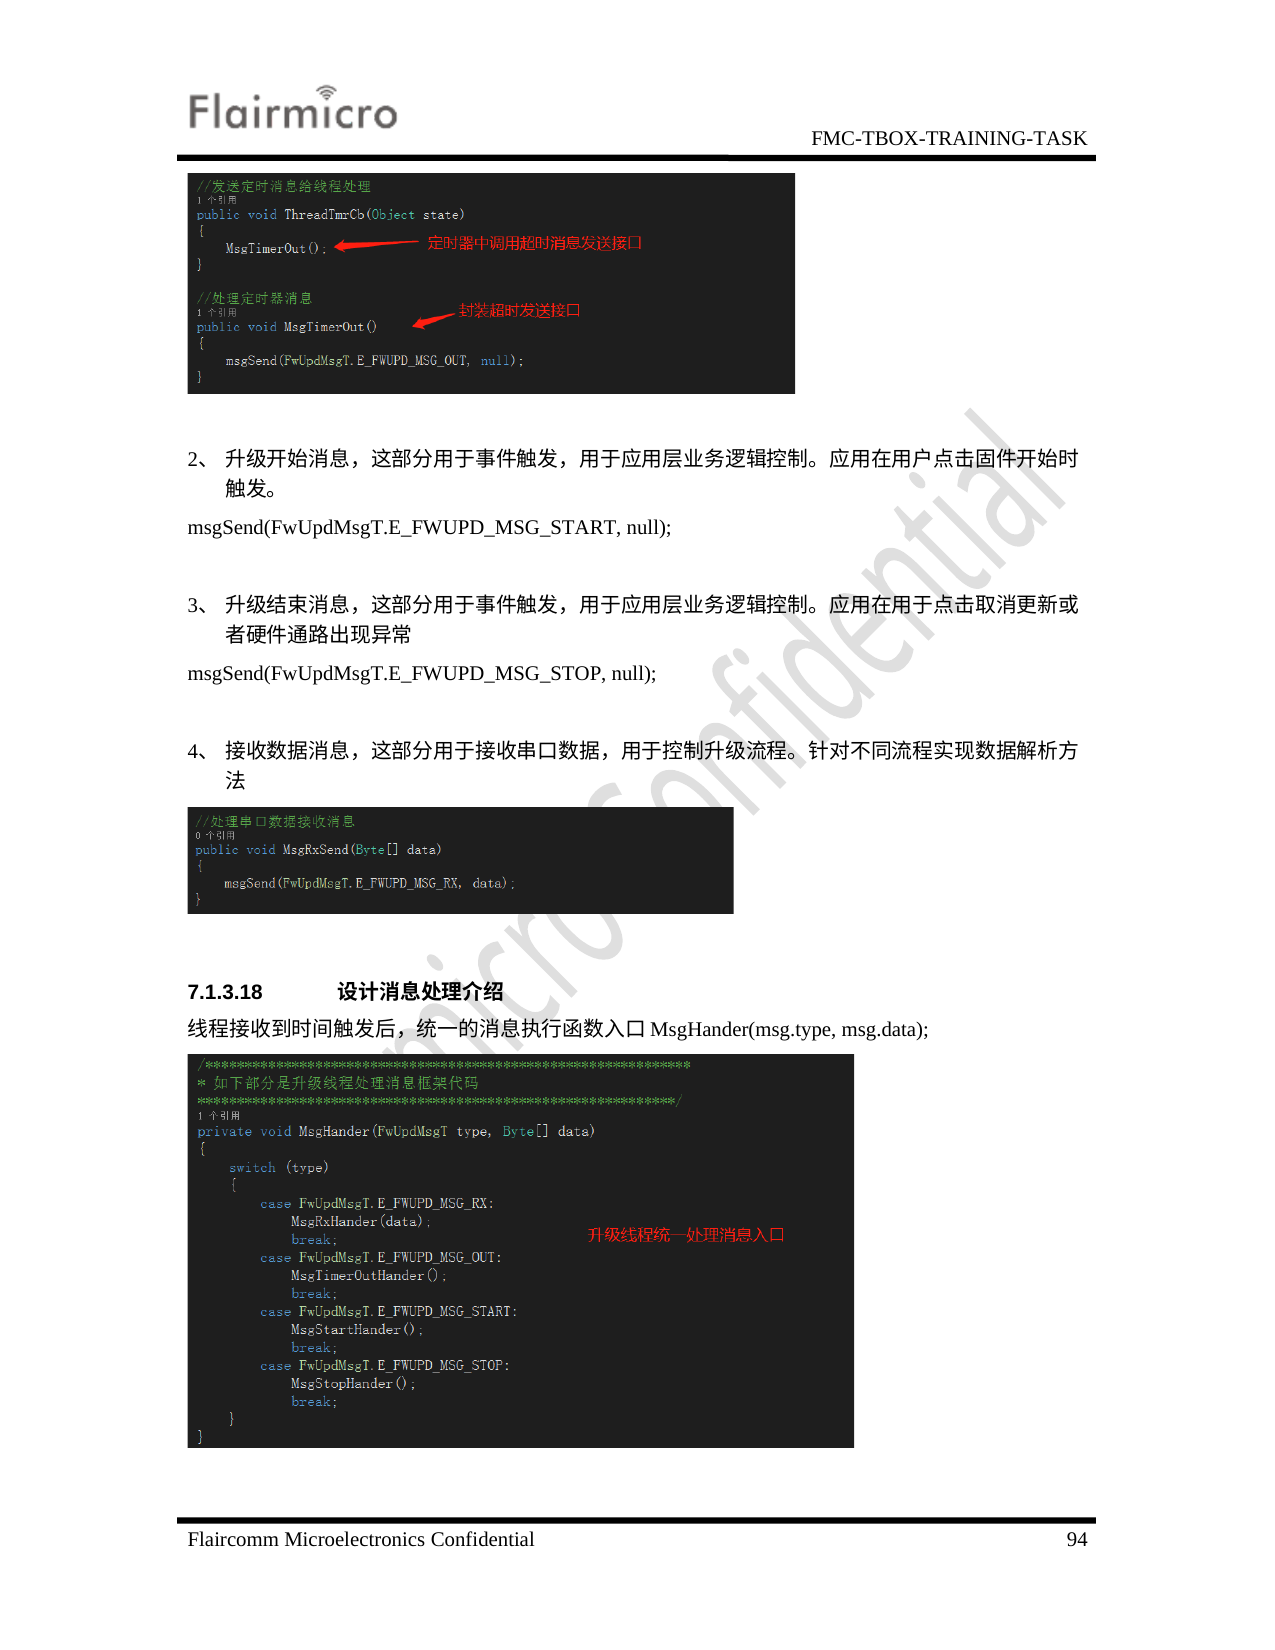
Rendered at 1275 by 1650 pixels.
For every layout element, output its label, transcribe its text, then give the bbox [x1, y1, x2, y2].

text 线程接收到时间触发后，统一的消息执行函数入口MsgHander(msg.type, msg.data); [187, 1012, 1087, 1042]
list 升级开始消息，这部分用于事件触发，用于应用层业务逻辑控制。应用在用户点击固件开始时触发。 [187, 442, 1087, 503]
picture [187, 75, 400, 146]
text msgSend(FwUpdMsgT.E_FWUPD_MSG_START, null); [187, 515, 1087, 539]
picture [187, 173, 796, 394]
subtitle 设计消息处理介绍 [187, 976, 1087, 1006]
picture [187, 807, 734, 914]
text msgSend(FwUpdMsgT.E_FWUPD_MSG_STOP, null); [187, 661, 1087, 685]
list 接收数据消息，这部分用于接收串口数据，用于控制升级流程。针对不同流程实现数据解析方法 [187, 734, 1087, 795]
picture [187, 1054, 855, 1448]
list 升级结束消息，这部分用于事件触发，用于应用层业务逻辑控制。应用在用于点击取消更新或者硬件通路出现异常 [187, 588, 1087, 649]
